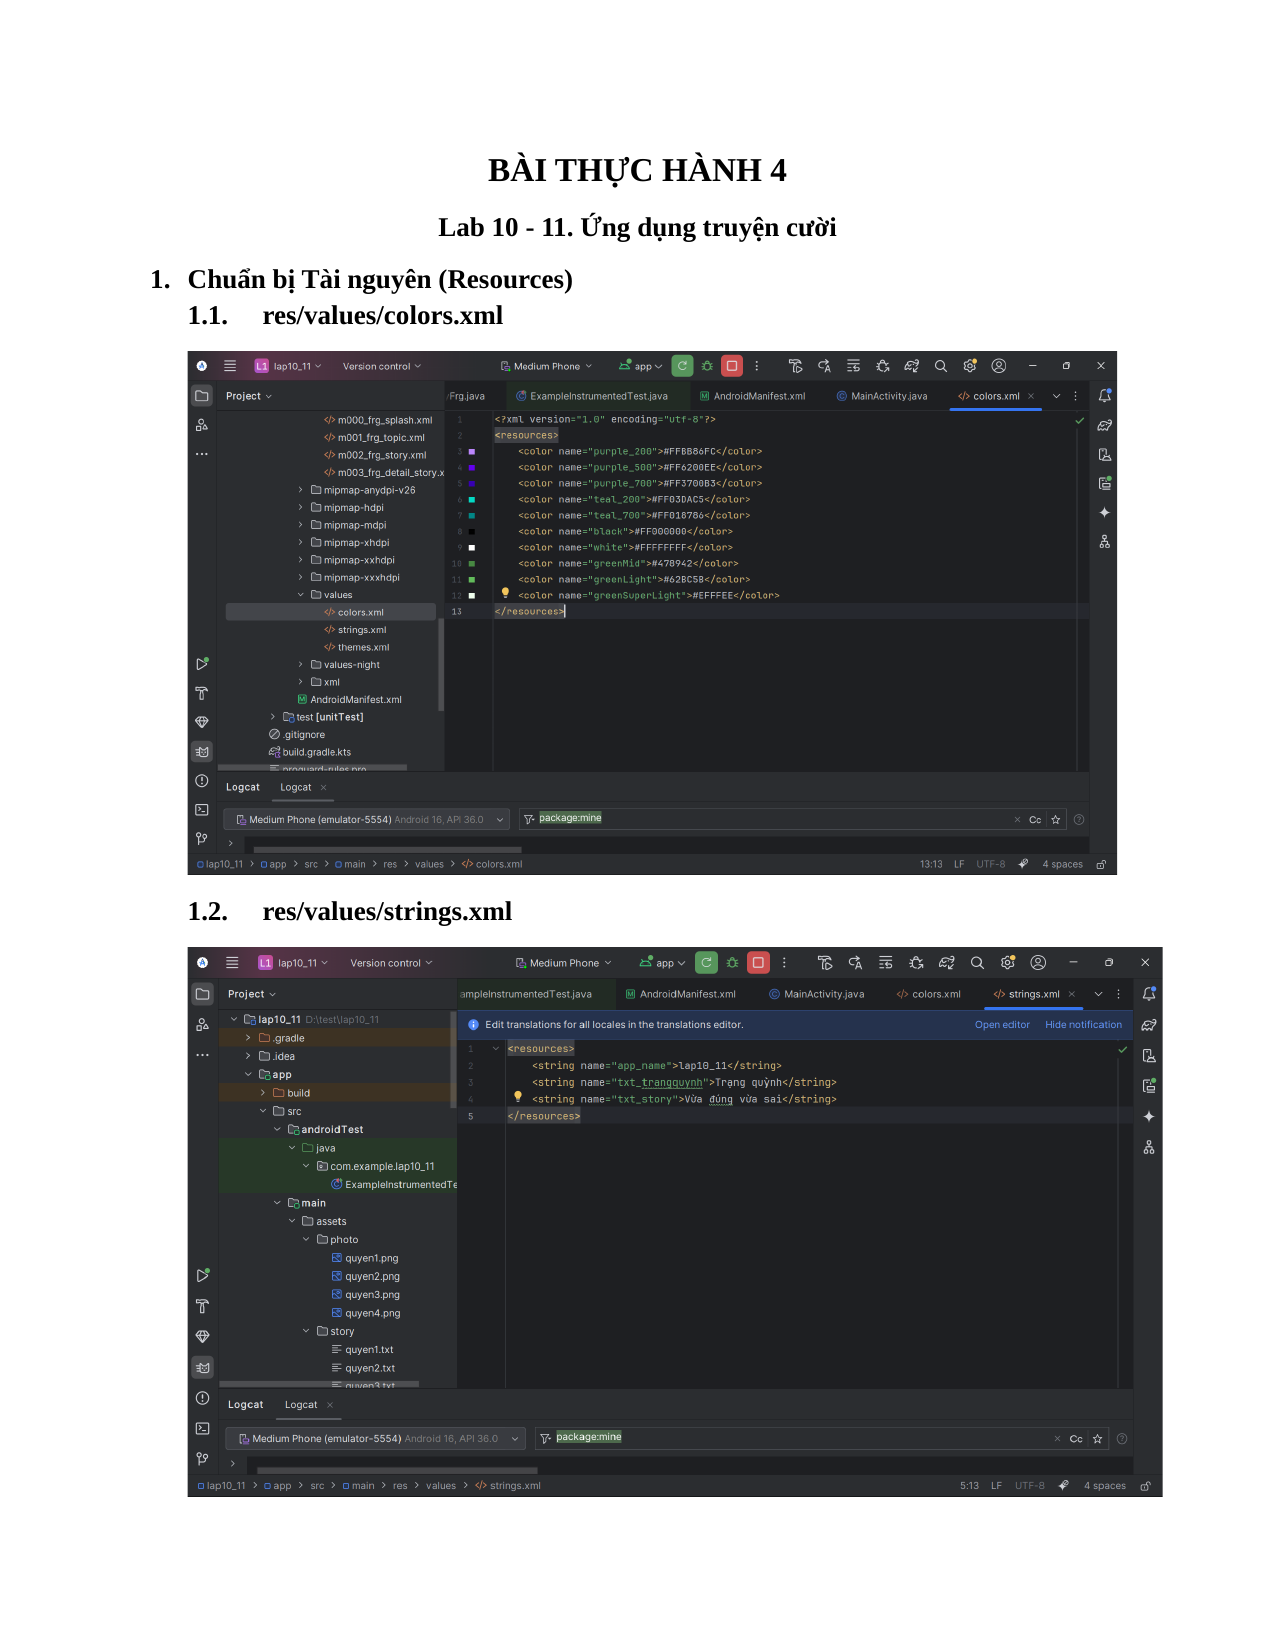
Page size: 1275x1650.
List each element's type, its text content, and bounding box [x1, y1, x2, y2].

picture [187, 947, 1163, 1497]
list Chuẩn bị Tài nguyên (Resources) [150, 263, 1125, 294]
text Lab 10 - 11. Ứng dụng truyện cười [150, 211, 1125, 242]
text BÀI THỰC HÀNH 4 [150, 150, 1125, 188]
list res/values/strings.xml [187, 895, 1125, 926]
list res/values/colors.xml [187, 299, 1125, 330]
picture [187, 351, 1118, 875]
